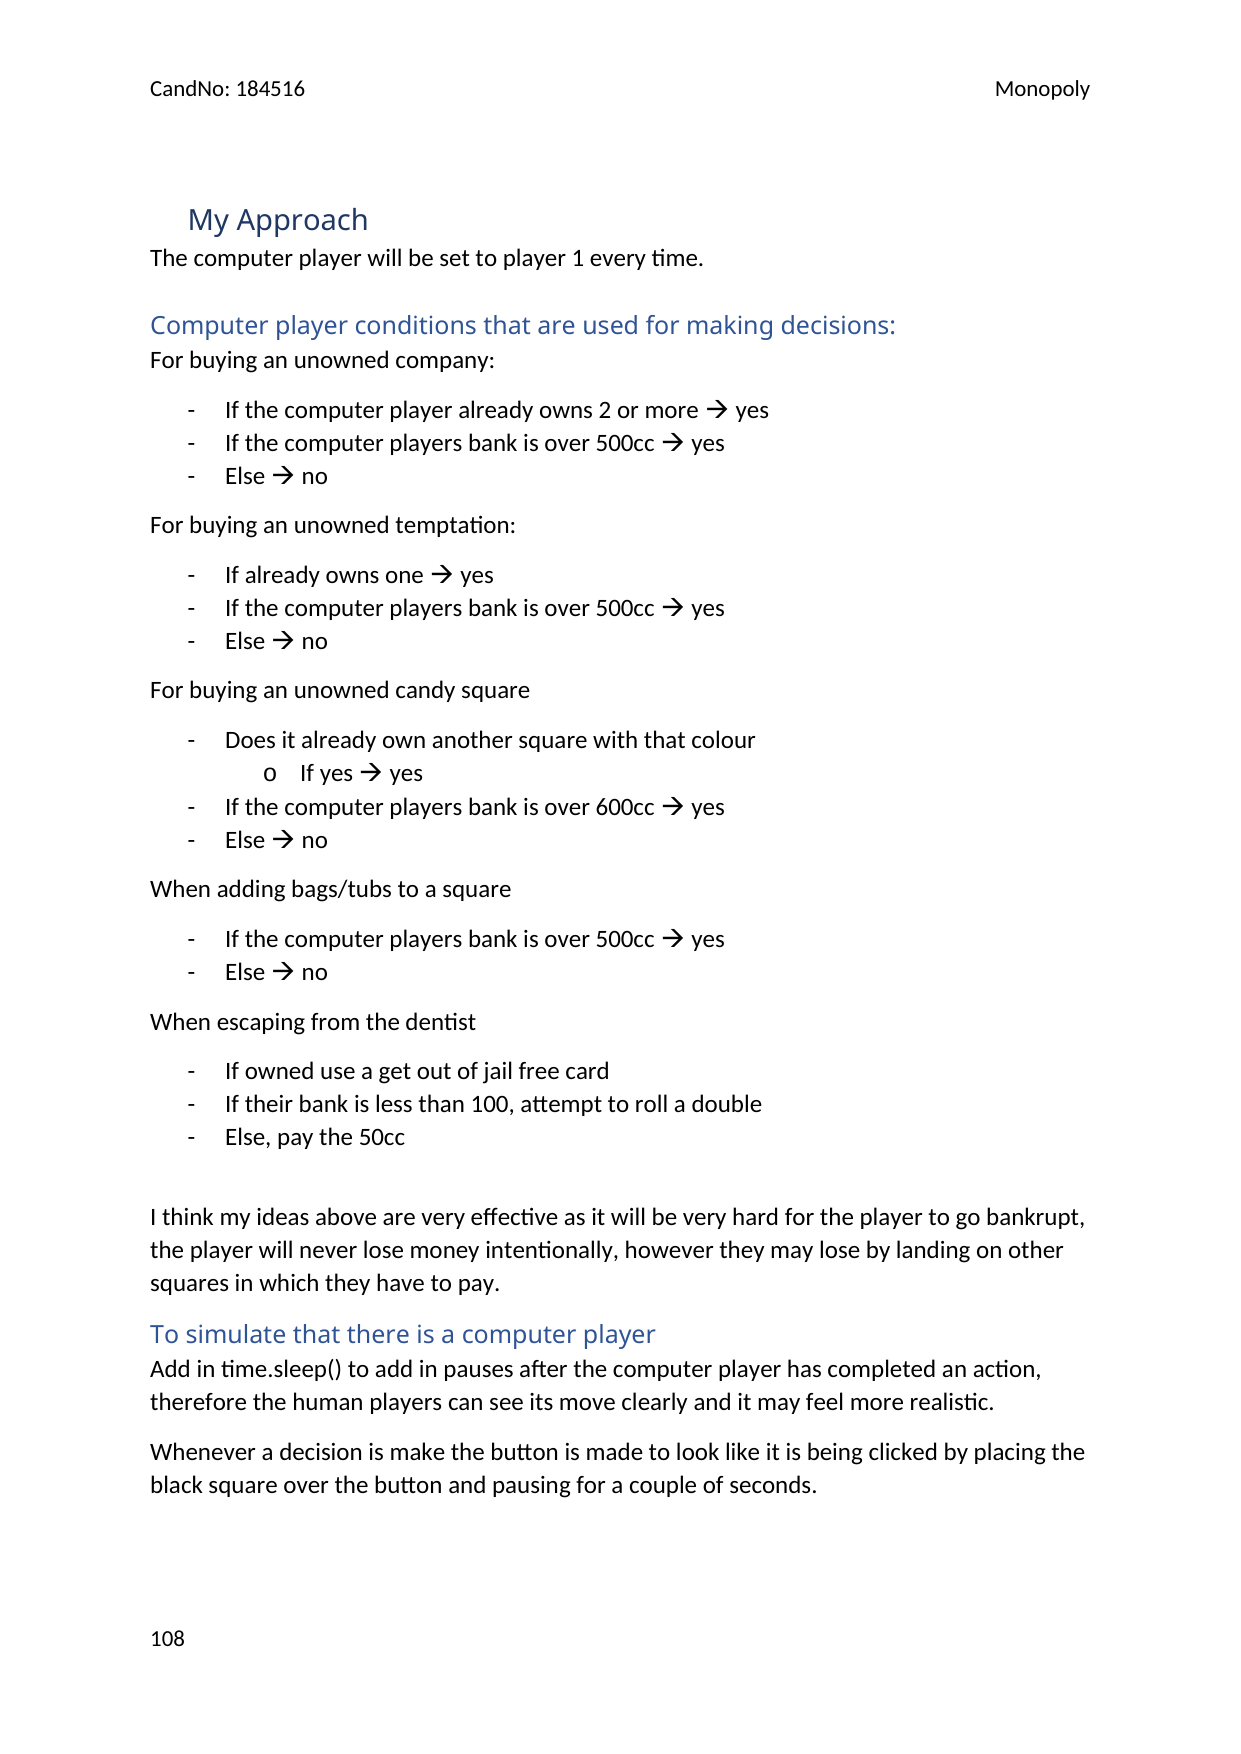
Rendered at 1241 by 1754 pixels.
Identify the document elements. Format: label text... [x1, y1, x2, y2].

list If the computer players bank is over 500cc yes [187, 592, 1090, 622]
list If the computer players bank is over 500cc yes [187, 427, 1090, 457]
list Else no [187, 956, 1090, 987]
list If their bank is less than 100, attempt to roll a double [187, 1088, 1090, 1119]
list If owned use a get out of jail free card [187, 1055, 1090, 1086]
text For buying an unowned company: [150, 344, 1090, 375]
list If the computer players bank is over 500cc yes [187, 923, 1090, 954]
list Else no [187, 824, 1090, 854]
text When escaping from the dentist [150, 1006, 1090, 1036]
text I think my ideas above are very effective as it will be very hard for the player to go bankrupt, the player will never lose money intentionally, however they may lose by landing on other squares in which they have to pay. [150, 1201, 1090, 1298]
text When adding bags/tubs to a square [150, 874, 1090, 904]
text For buying an unowned candy square [150, 674, 1090, 705]
list Else no [187, 460, 1090, 490]
text Whenever a decision is make the button is made to look like it is being clicked by placing the black square over the button and pausing for a couple of seconds. [150, 1436, 1090, 1499]
list If yes yes [262, 757, 1090, 789]
subtitle My Approach [187, 199, 1090, 239]
list If the computer player already owns 2 or more yes [187, 394, 1090, 424]
list Does it already own another square with that colour [187, 724, 1090, 754]
list Else no [187, 625, 1090, 655]
text For buying an unowned temptation: [150, 509, 1090, 540]
subtitle Computer player conditions that are used for making decisions: [150, 308, 1090, 342]
list If the computer players bank is over 600cc yes [187, 791, 1090, 822]
text Add in time.sleep() to add in pauses after the computer player has completed an action, therefore the human players can see its move clearly and it may feel more realistic. [150, 1353, 1090, 1417]
subtitle To simulate that there is a computer player [150, 1317, 1090, 1351]
list If already owns one yes [187, 559, 1090, 589]
list Else, pay the 50cc [187, 1121, 1090, 1152]
text The computer player will be set to player 1 every time. [150, 242, 1090, 273]
